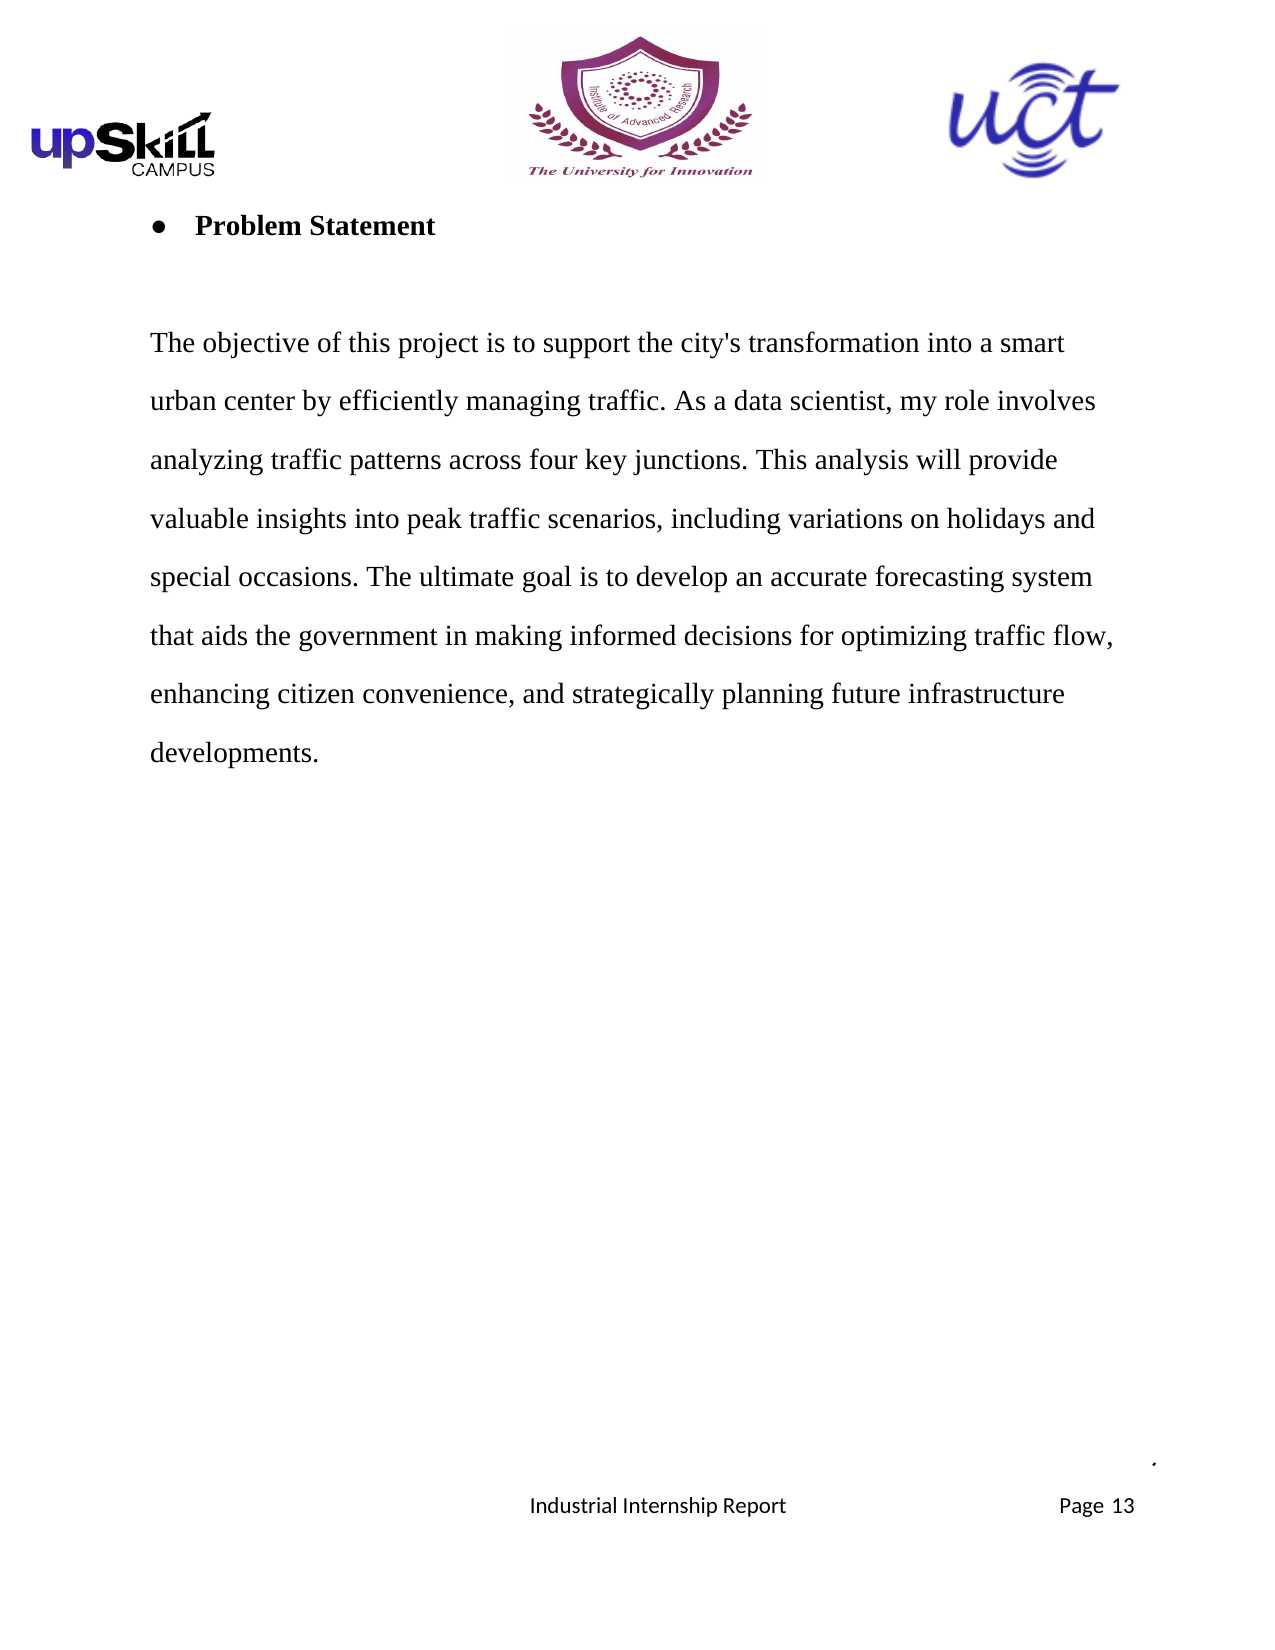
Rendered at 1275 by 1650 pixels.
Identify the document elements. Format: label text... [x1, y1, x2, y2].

subtitle Problem Statement [150, 208, 1134, 241]
picture [511, 28, 764, 180]
picture [0, 100, 246, 180]
text The objective of this project is to support the city's transformation into a smart urban center by efficiently managing traffic. As a data scientist, my role involves analyzing traffic patterns across four key junctions. This analysis will provide valuable insights into peak traffic scenarios, including variations on holidays and special occasions. The ultimate goal is to develop an accurate forecasting system that aids the government in making informed decisions for optimizing traffic flow, enhancing citizen convenience, and strategically planning future infrastructure developments. [150, 325, 1134, 769]
picture [946, 54, 1125, 180]
